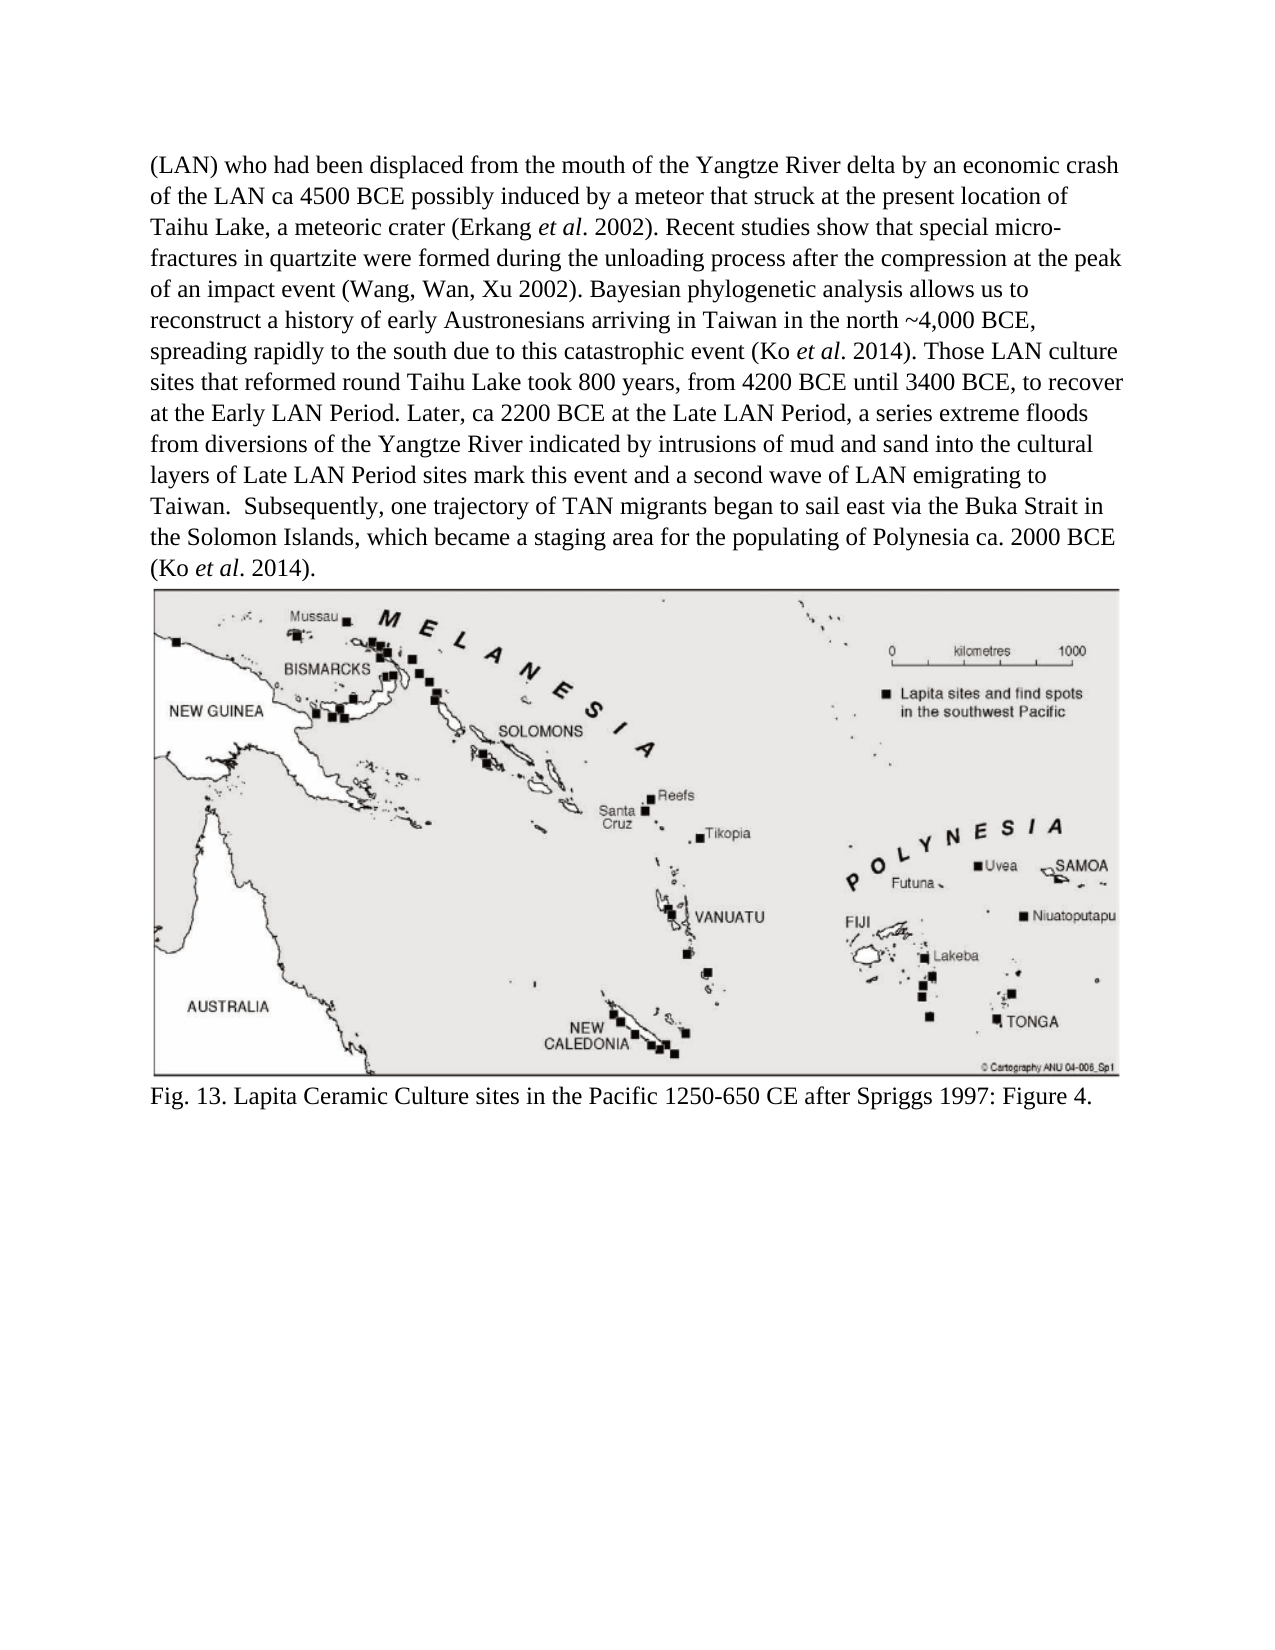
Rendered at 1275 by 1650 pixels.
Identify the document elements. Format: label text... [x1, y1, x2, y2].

text Fig. 13. Lapita Ceramic Culture sites in the Pacific 1250-650 CE after Spriggs 1997: Figure 4. [150, 1079, 1125, 1109]
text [150, 150, 1125, 582]
picture [150, 584, 1125, 1079]
